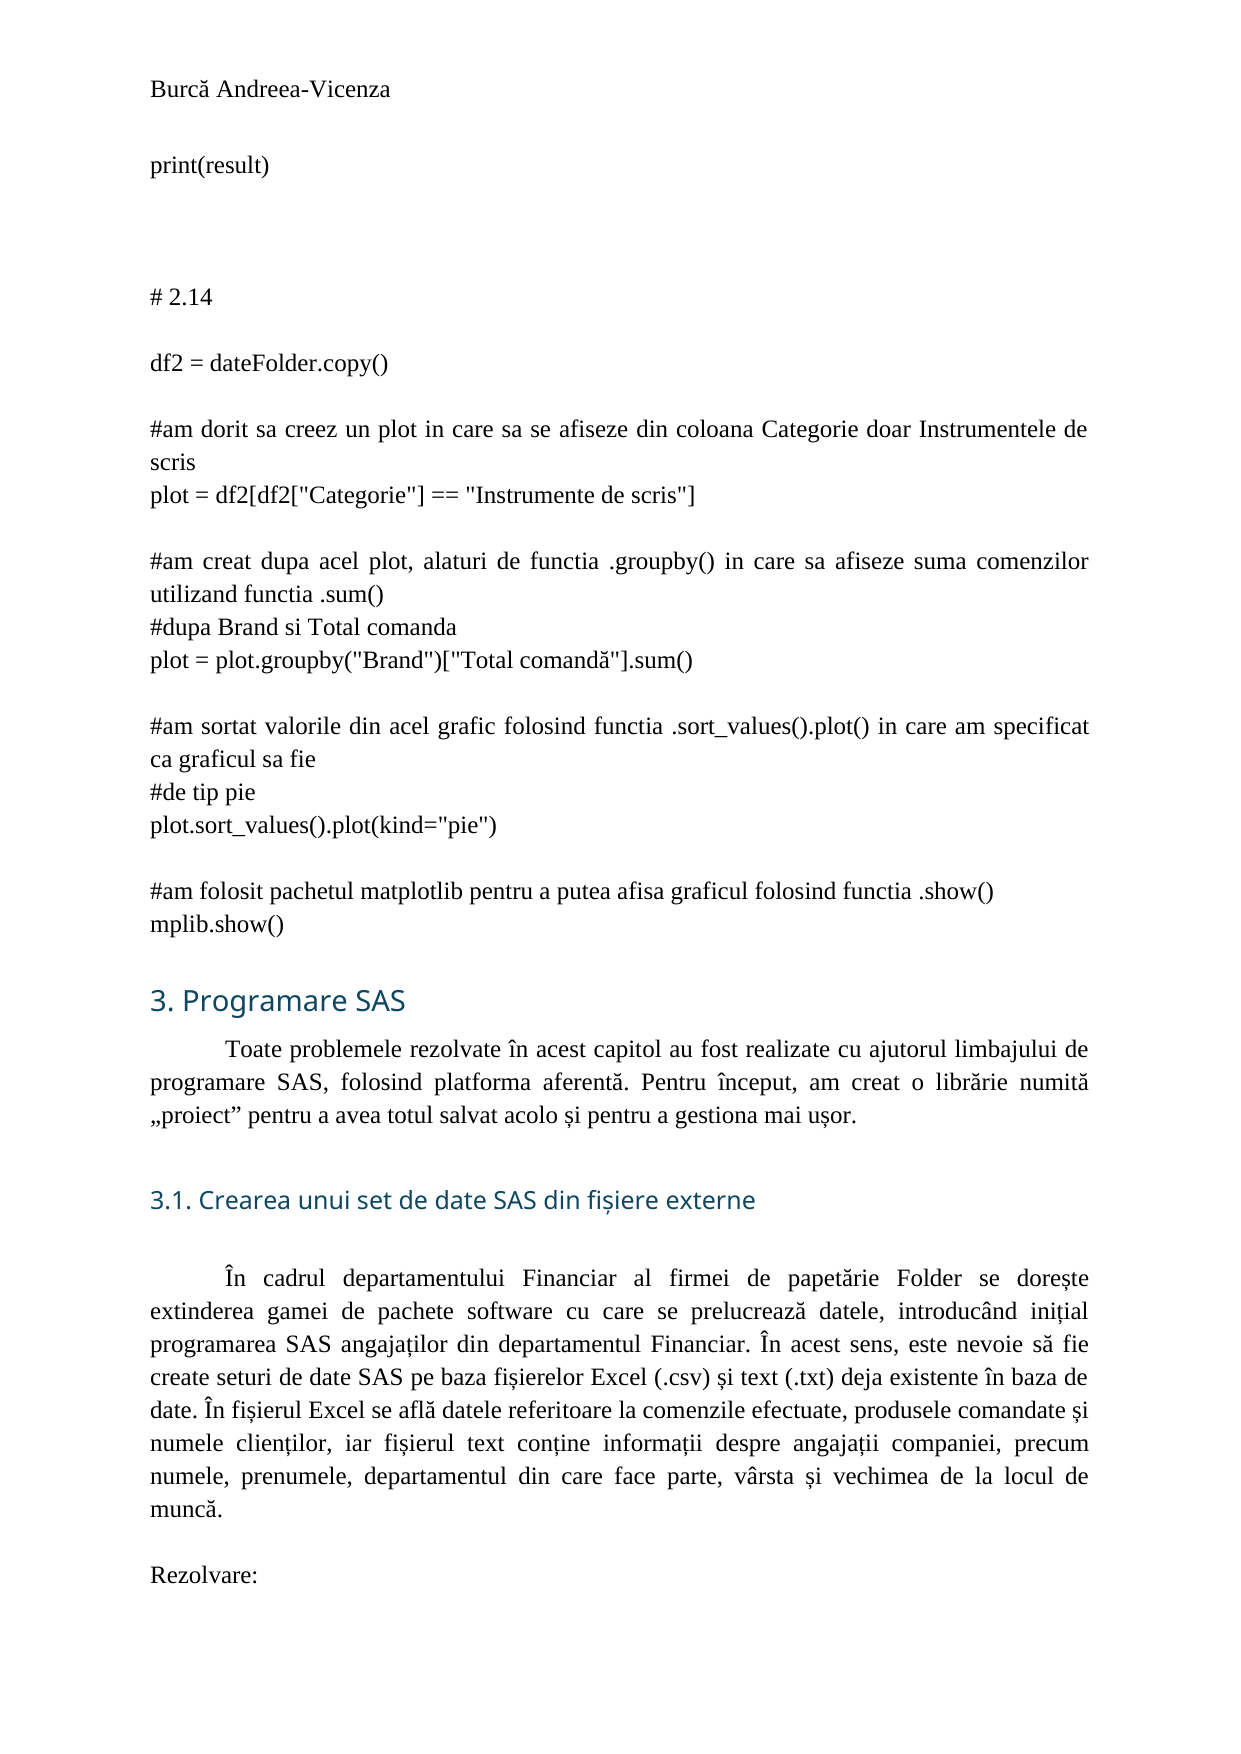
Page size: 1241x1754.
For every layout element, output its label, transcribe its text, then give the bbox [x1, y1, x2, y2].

text # 2.14 [150, 282, 1090, 311]
text mplib.show() [150, 909, 1090, 938]
text plot.sort_values().plot(kind="pie") [150, 810, 1090, 839]
text plot = plot.groupby("Brand")["Total comandă"].sum() [150, 645, 1090, 674]
text print(result) [150, 150, 1090, 179]
text În cadrul departamentului Financiar al firmei de papetărie Folder se dorește extinderea gamei de pachete software cu care se prelucrează datele, introducând inițial programarea SAS angajaților din departamentul Financiar. În acest sens, este nevoie să fie create seturi de date SAS pe baza fișierelor Excel (.csv) și text (.txt) deja existente în baza de date. În fișierul Excel se află datele referitoare la comenzile efectuate, produsele comandate și numele clienților, iar fișierul text conține informații despre angajații companiei, precum numele, prenumele, departamentul din care face parte, vârsta și vechimea de la locul de muncă. [150, 1263, 1090, 1523]
text #am creat dupa acel plot, alaturi de functia .groupby() in care sa afiseze suma comenzilor utilizand functia .sum() [150, 546, 1090, 608]
text #am dorit sa creez un plot in care sa se afiseze din coloana Categorie doar Instrumentele de scris [150, 414, 1090, 476]
text Rezolvare: [150, 1560, 1090, 1589]
text Toate problemele rezolvate în acest capitol au fost realizate cu ajutorul limbajului de programare SAS, folosind platforma aferentă. Pentru început, am creat o librărie numită „proiect” pentru a avea totul salvat acolo și pentru a gestiona mai ușor. [150, 1034, 1090, 1129]
text df2 = dateFolder.copy() [150, 348, 1090, 377]
text #am folosit pachetul matplotlib pentru a putea afisa graficul folosind functia .show() [150, 876, 1090, 905]
text #dupa Brand si Total comanda [150, 612, 1090, 641]
text plot = df2[df2["Categorie"] == "Instrumente de scris"] [150, 480, 1090, 509]
text #am sortat valorile din acel grafic folosind functia .sort_values().plot() in care am specificat ca graficul sa fie [150, 711, 1090, 773]
subtitle 3.1. Crearea unui set de date SAS din fișiere externe [150, 1183, 1090, 1217]
text #de tip pie [150, 777, 1090, 806]
subtitle 3. Programare SAS [150, 980, 1090, 1020]
